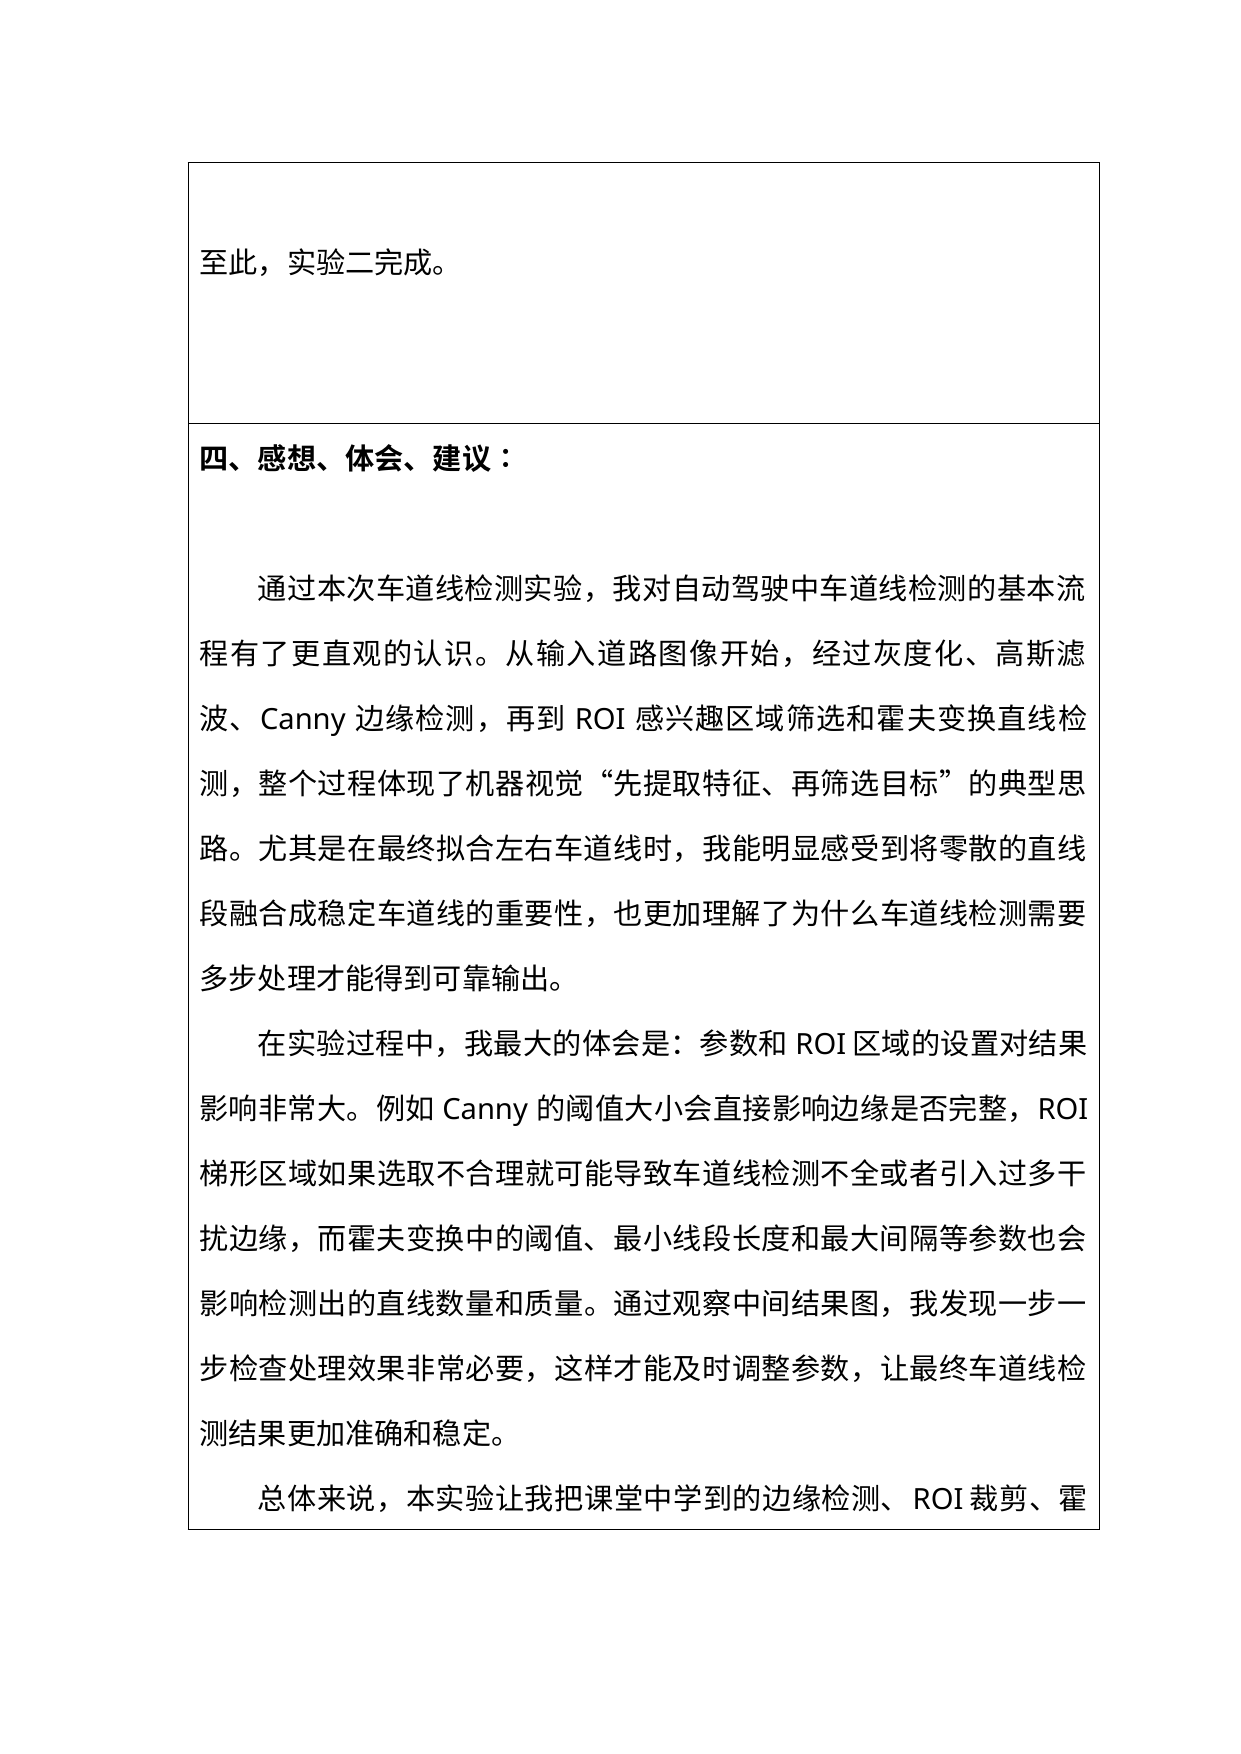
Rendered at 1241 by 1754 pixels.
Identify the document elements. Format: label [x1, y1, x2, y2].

table_cell [189, 424, 1099, 1529]
table_cell [189, 163, 1099, 423]
